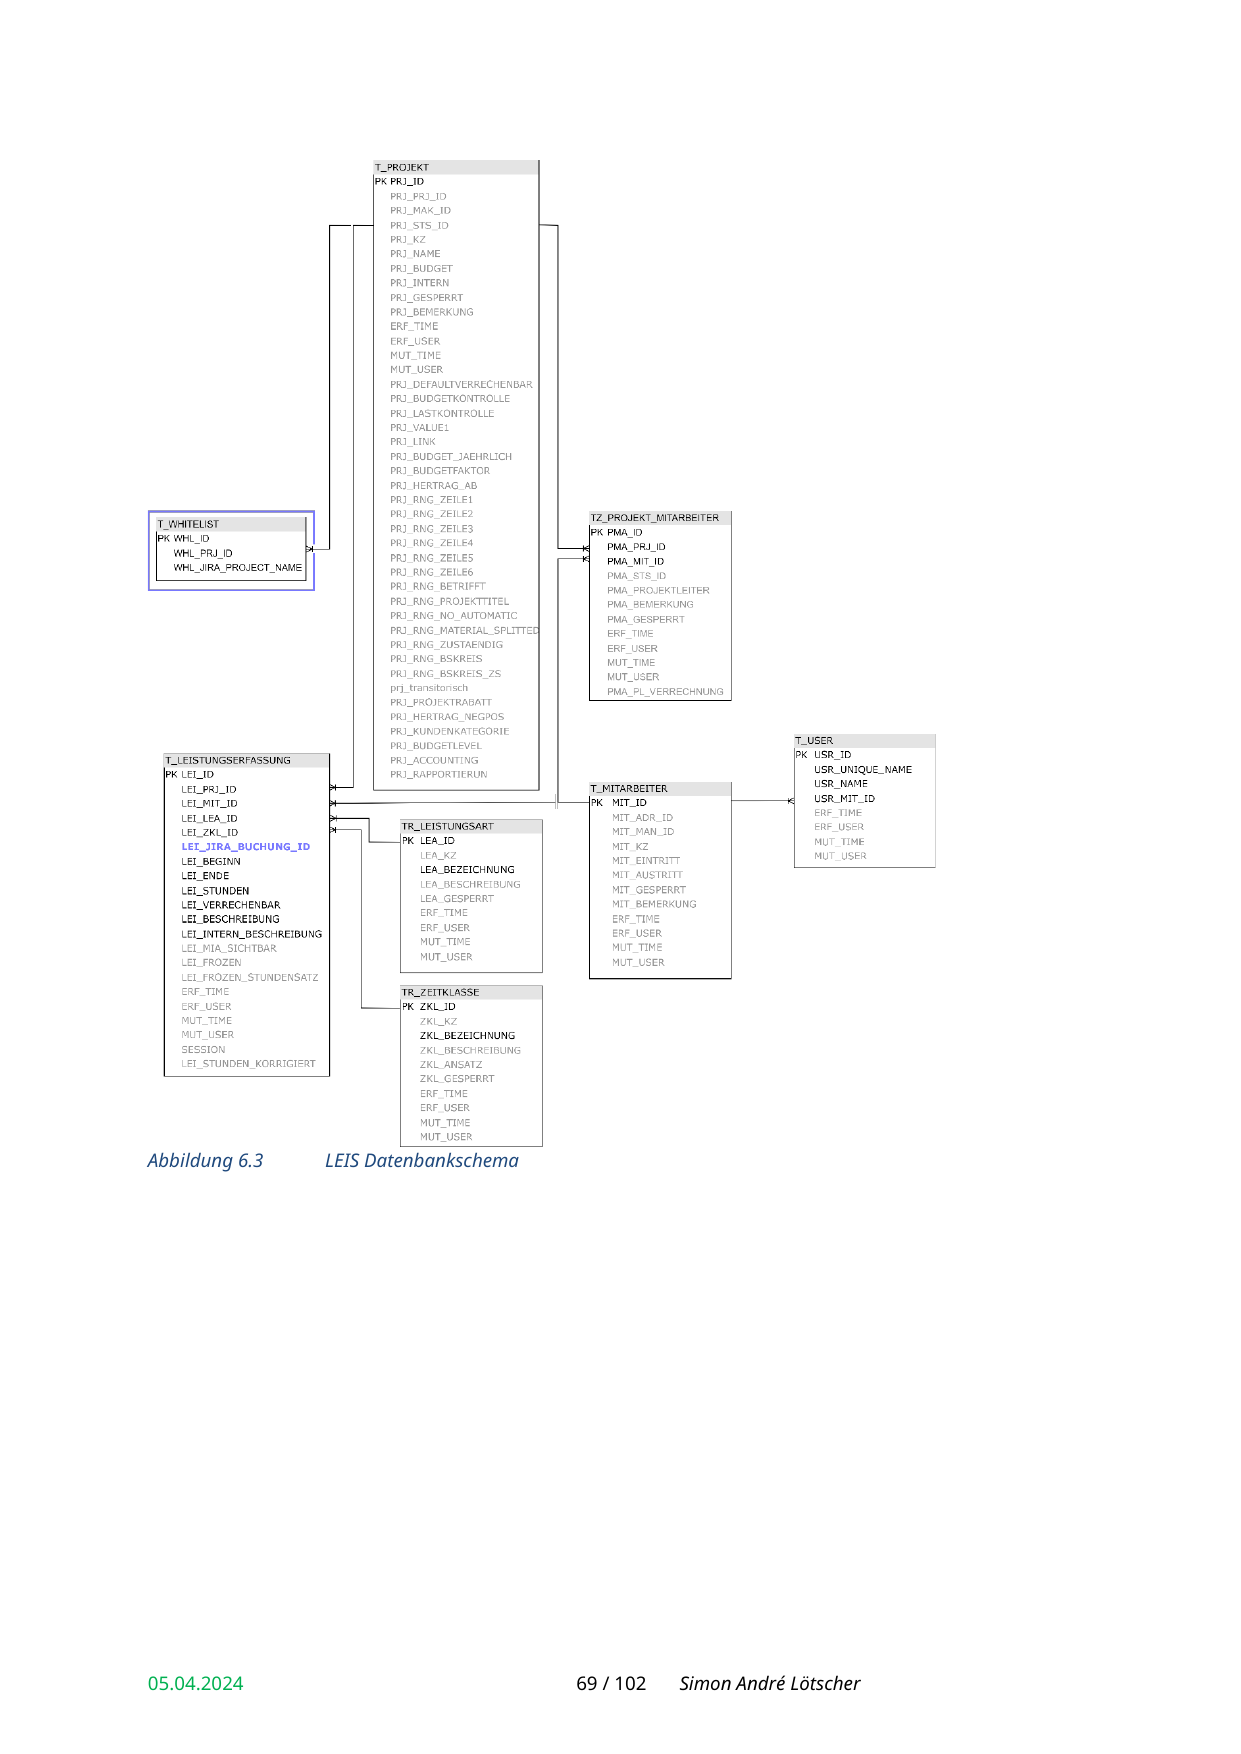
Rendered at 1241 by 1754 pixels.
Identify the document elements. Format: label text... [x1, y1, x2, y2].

picture [147, 160, 936, 1147]
